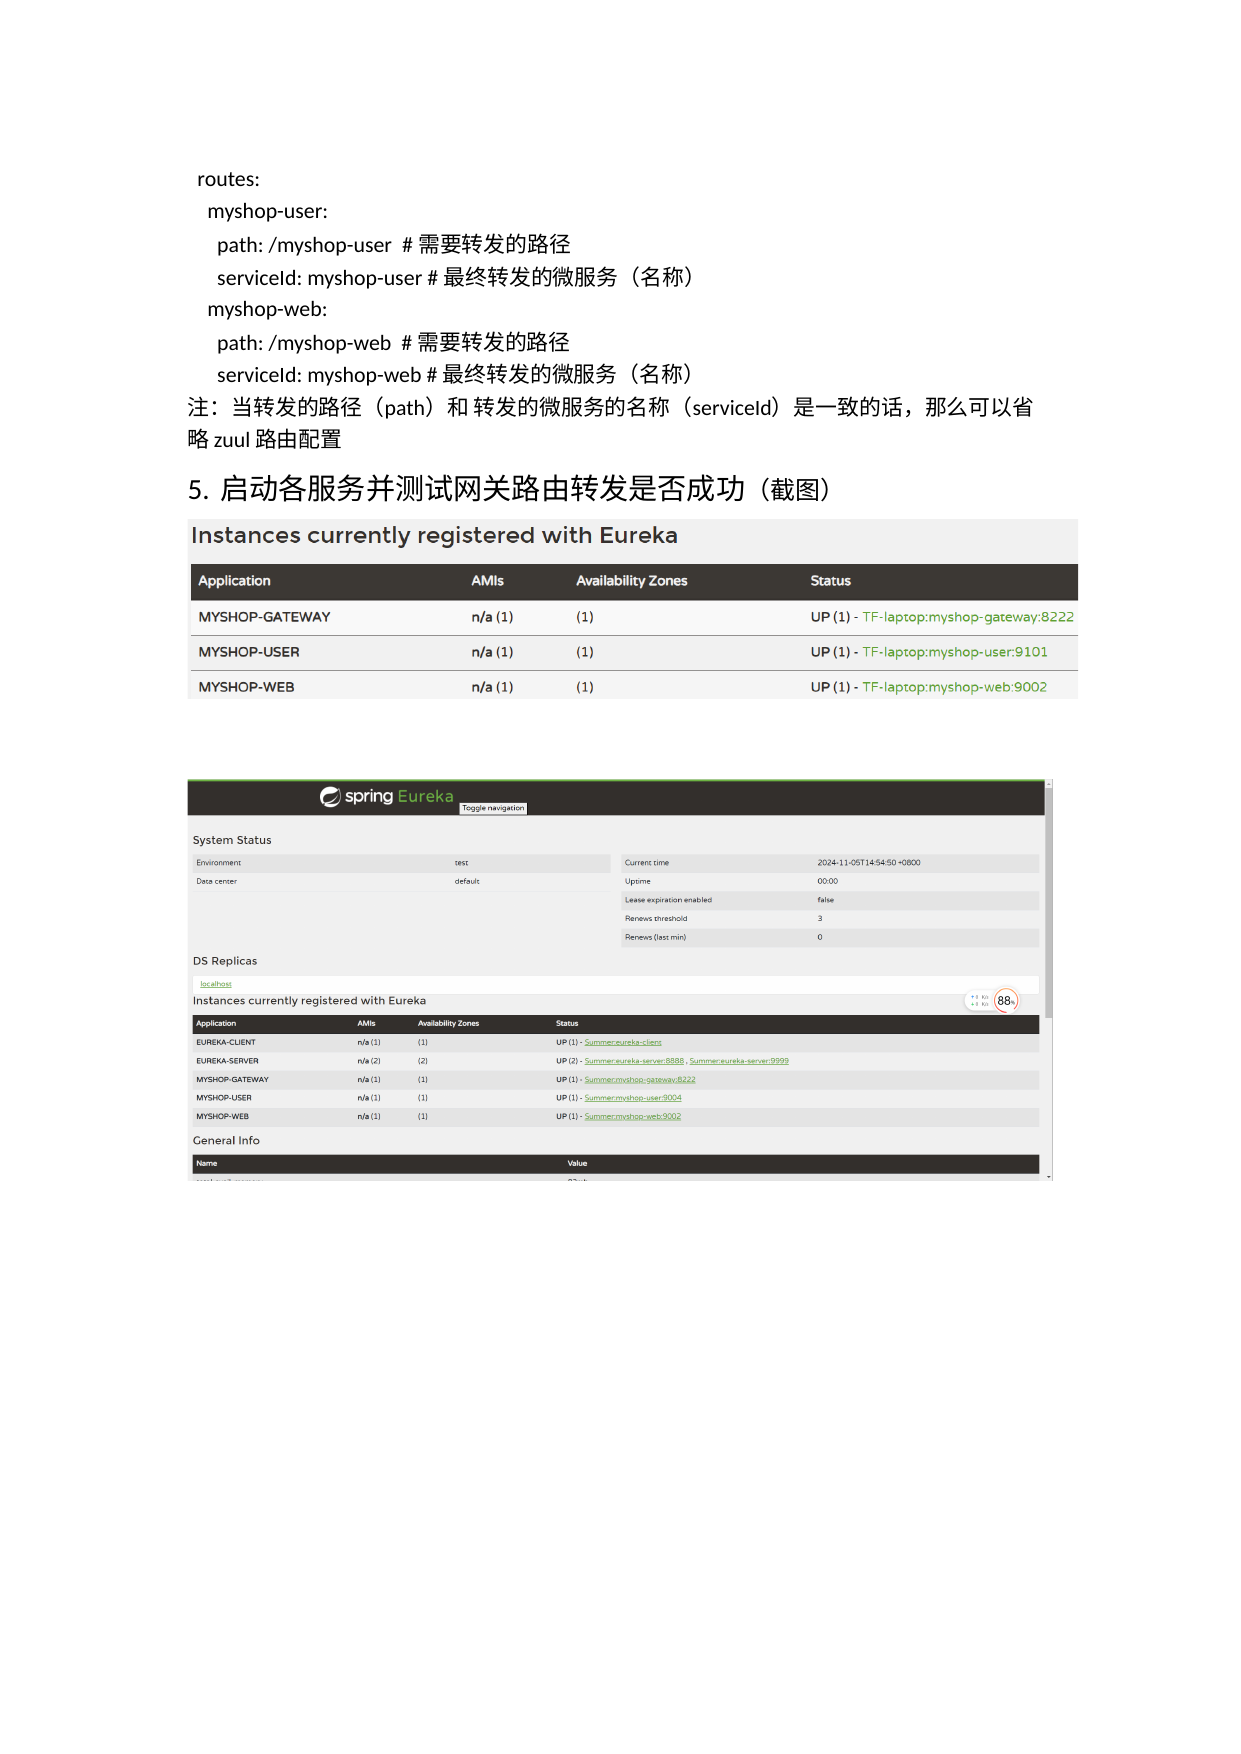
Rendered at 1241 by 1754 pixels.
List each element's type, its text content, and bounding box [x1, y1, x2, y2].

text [187, 162, 1053, 389]
picture [187, 519, 1079, 699]
list 启动各服务并测试网关路由转发是否成功（截图） [187, 454, 1053, 519]
text 注：当转发的路径（path）和 转发的微服务的名称（serviceId）是一致的话，那么可以省略zuul路由配置 [187, 389, 1053, 454]
picture [187, 779, 1053, 1181]
